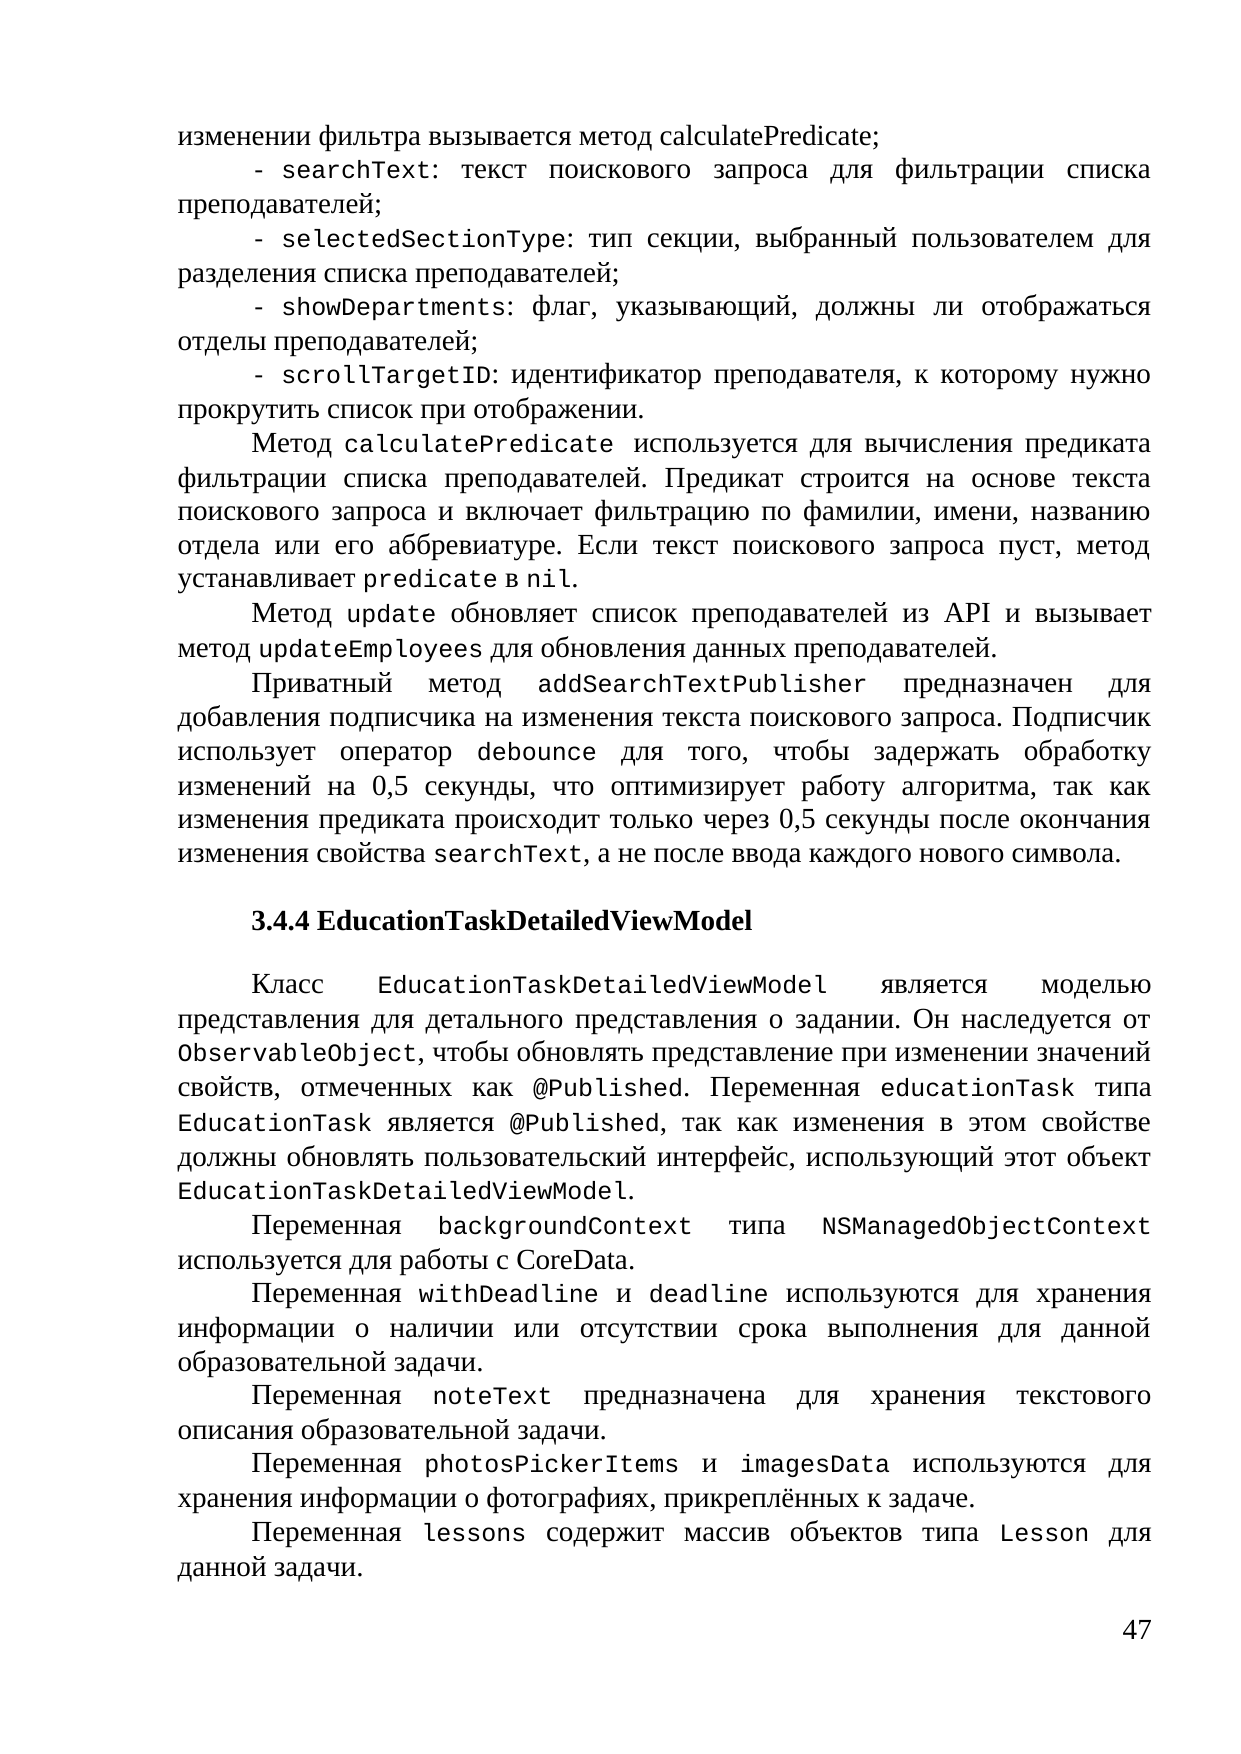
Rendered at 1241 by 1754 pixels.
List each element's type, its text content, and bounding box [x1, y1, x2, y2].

text - scrollTargetID: идентификатор преподавателя, к которому нужно прокрутить список при отображении. [177, 357, 1152, 425]
text - selectedSectionType: тип секции, выбранный пользователем для разделения списка преподавателей; [177, 220, 1152, 288]
text Переменная noteText предназначена для хранения текстового описания образовательной задачи. [177, 1377, 1152, 1446]
text - searchText: текст поискового запроса для фильтрации списка преподавателей; [177, 152, 1152, 220]
text Переменная photosPickerItems и imagesData используются для хранения информации о фотографиях, прикреплённых к задаче. [177, 1446, 1152, 1514]
text - showDepartments: флаг, указывающий, должны ли отображаться отделы преподавателей; [177, 288, 1152, 357]
text Переменная lessons содержит массив объектов типа Lesson для данной задачи. [177, 1514, 1152, 1582]
text Метод update обновляет список преподавателей из API и вызывает метод updateEmployees для обновления данных преподавателей. [177, 595, 1152, 665]
subtitle EducationTaskDetailedViewModel [251, 903, 1152, 937]
text Приватный метод addSearchTextPublisher предназначен для добавления подписчика на изменения текста поискового запроса. Подписчик использует оператор debounce для того, чтобы задержать обработку изменений на 0,5 секунды, что оптимизирует работу алгоритма, так как изменения предиката происходит только через 0,5 секунды после окончания изменения свойства searchText, а не после ввода каждого нового символа. [177, 665, 1152, 870]
text Переменная backgroundContext типа NSManagedObjectContext используется для работы с CoreData. [177, 1207, 1152, 1275]
text Переменная withDeadline и deadline используются для хранения информации о наличии или отсутствии срока выполнения для данной образовательной задачи. [177, 1275, 1152, 1377]
text Класс EducationTaskDetailedViewModel является моделью представления для детального представления о задании. Он наследуется от ObservableObject, чтобы обновлять представление при изменении значений свойств, отмеченных как @Published. Переменная educationTask типа EducationTask является @Published, так как изменения в этом свойстве должны обновлять пользовательский интерфейс, использующий этот объект EducationTaskDetailedViewModel. [177, 966, 1152, 1207]
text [177, 118, 1152, 152]
text Метод calculatePredicate используется для вычисления предиката фильтрации списка преподавателей. Предикат строится на основе текста поискового запроса и включает фильтрацию по фамилии, имени, названию отдела или его аббревиатуре. Если текст поискового запроса пуст, метод устанавливает predicate в nil. [177, 425, 1152, 595]
